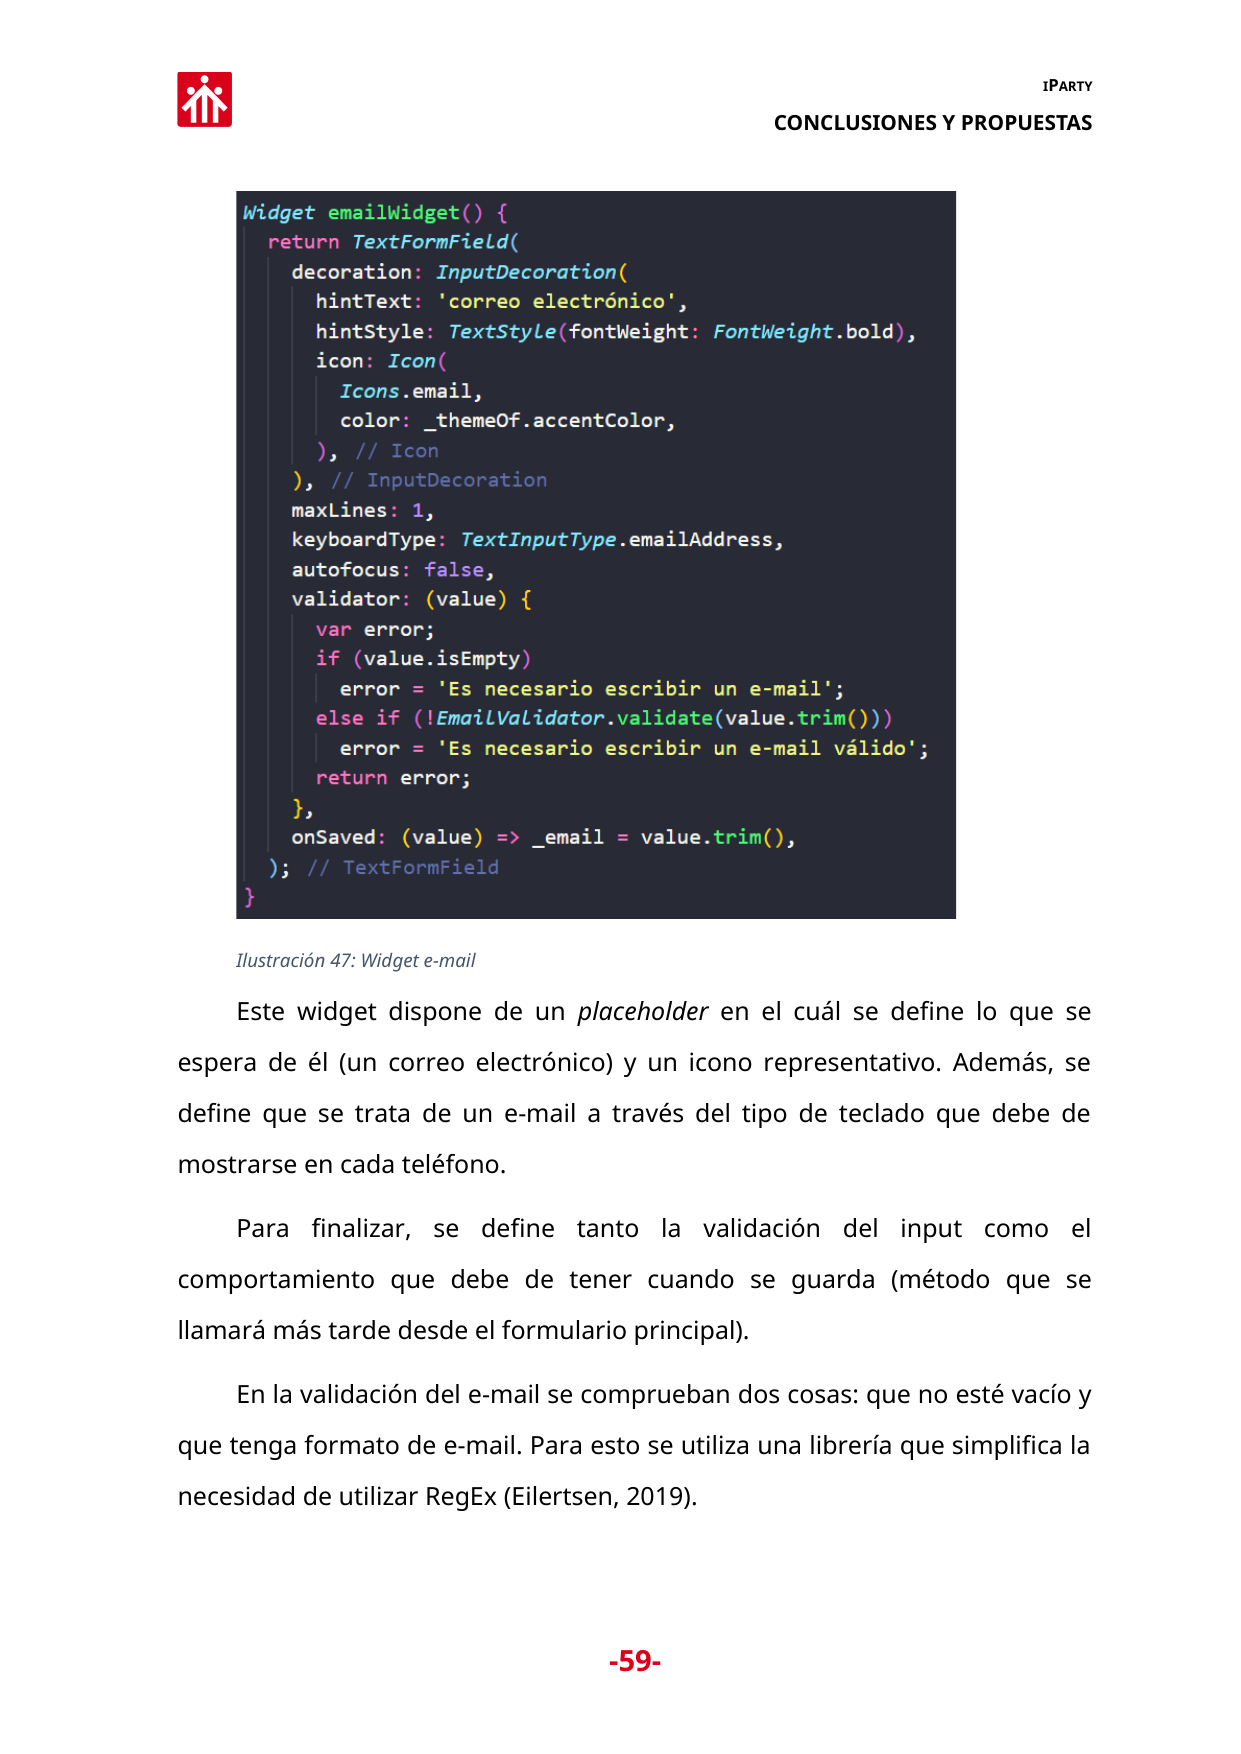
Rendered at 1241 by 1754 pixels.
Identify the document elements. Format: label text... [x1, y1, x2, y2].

text Para finalizar, se define tanto la validación del input como el comportamiento que debe de tener cuando se guarda (método que se llamará más tarde desde el formulario principal). [177, 1211, 1092, 1347]
picture [177, 72, 232, 127]
picture [236, 191, 957, 919]
text Ilustración 47: Widget e-mail [177, 948, 1092, 973]
text En la validación del e-mail se comprueban dos cosas: que no esté vacío y que tenga formato de e-mail. Para esto se utiliza una librería que simplifica la necesidad de utilizar RegEx . [177, 1376, 1092, 1512]
text Este widget dispone de un placeholder en el cuál se define lo que se espera de él (un correo electrónico) y un icono representativo. Además, se define que se trata de un e-mail a través del tipo de teclado que debe de mostrarse en cada teléfono. [177, 994, 1092, 1181]
